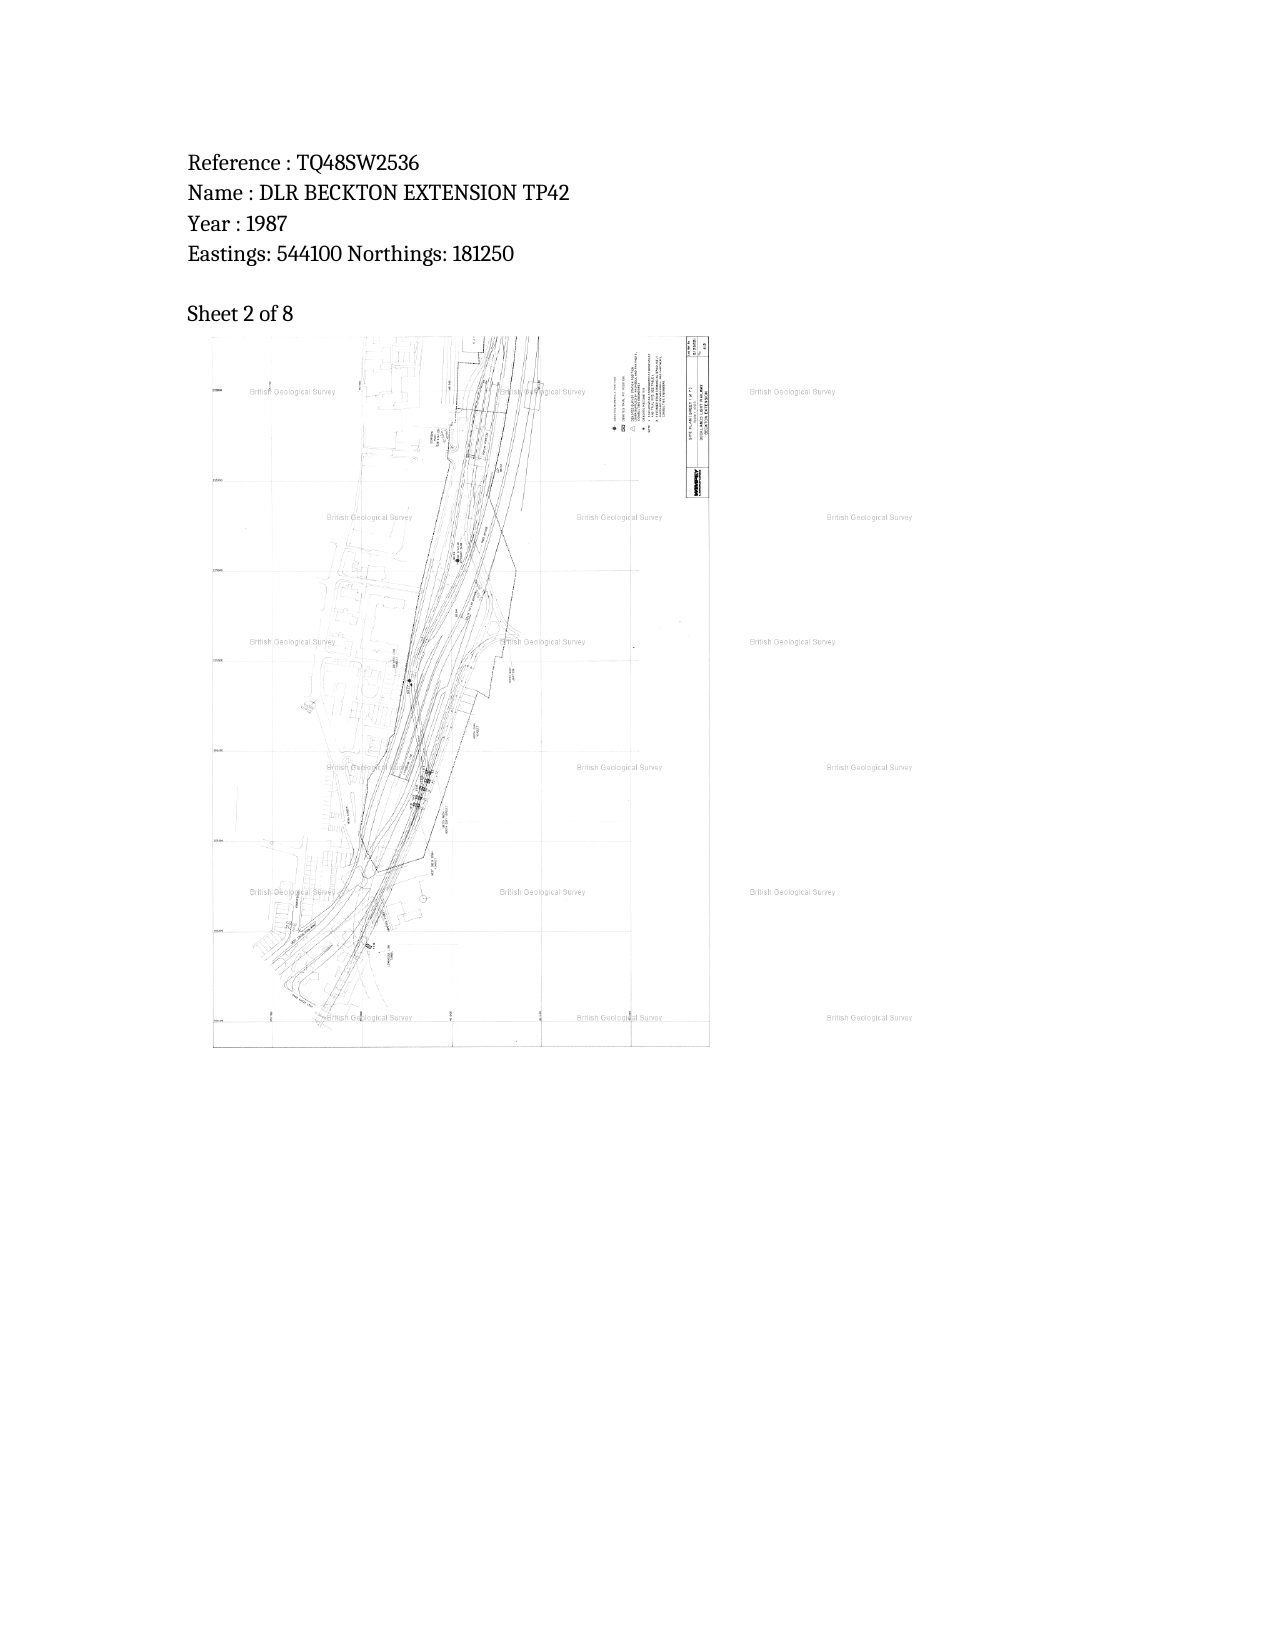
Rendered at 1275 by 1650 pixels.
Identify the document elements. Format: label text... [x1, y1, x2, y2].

text Year : 1987 [187, 210, 1087, 237]
picture [206, 331, 956, 1052]
text Name : DLR BECKTON EXTENSION TP42 [187, 180, 1087, 207]
text Eastings: 544100 Northings: 181250 [187, 241, 1087, 297]
text Sheet 2 of 8 [187, 301, 1087, 327]
text Reference : TQ48SW2536 [187, 150, 1087, 176]
